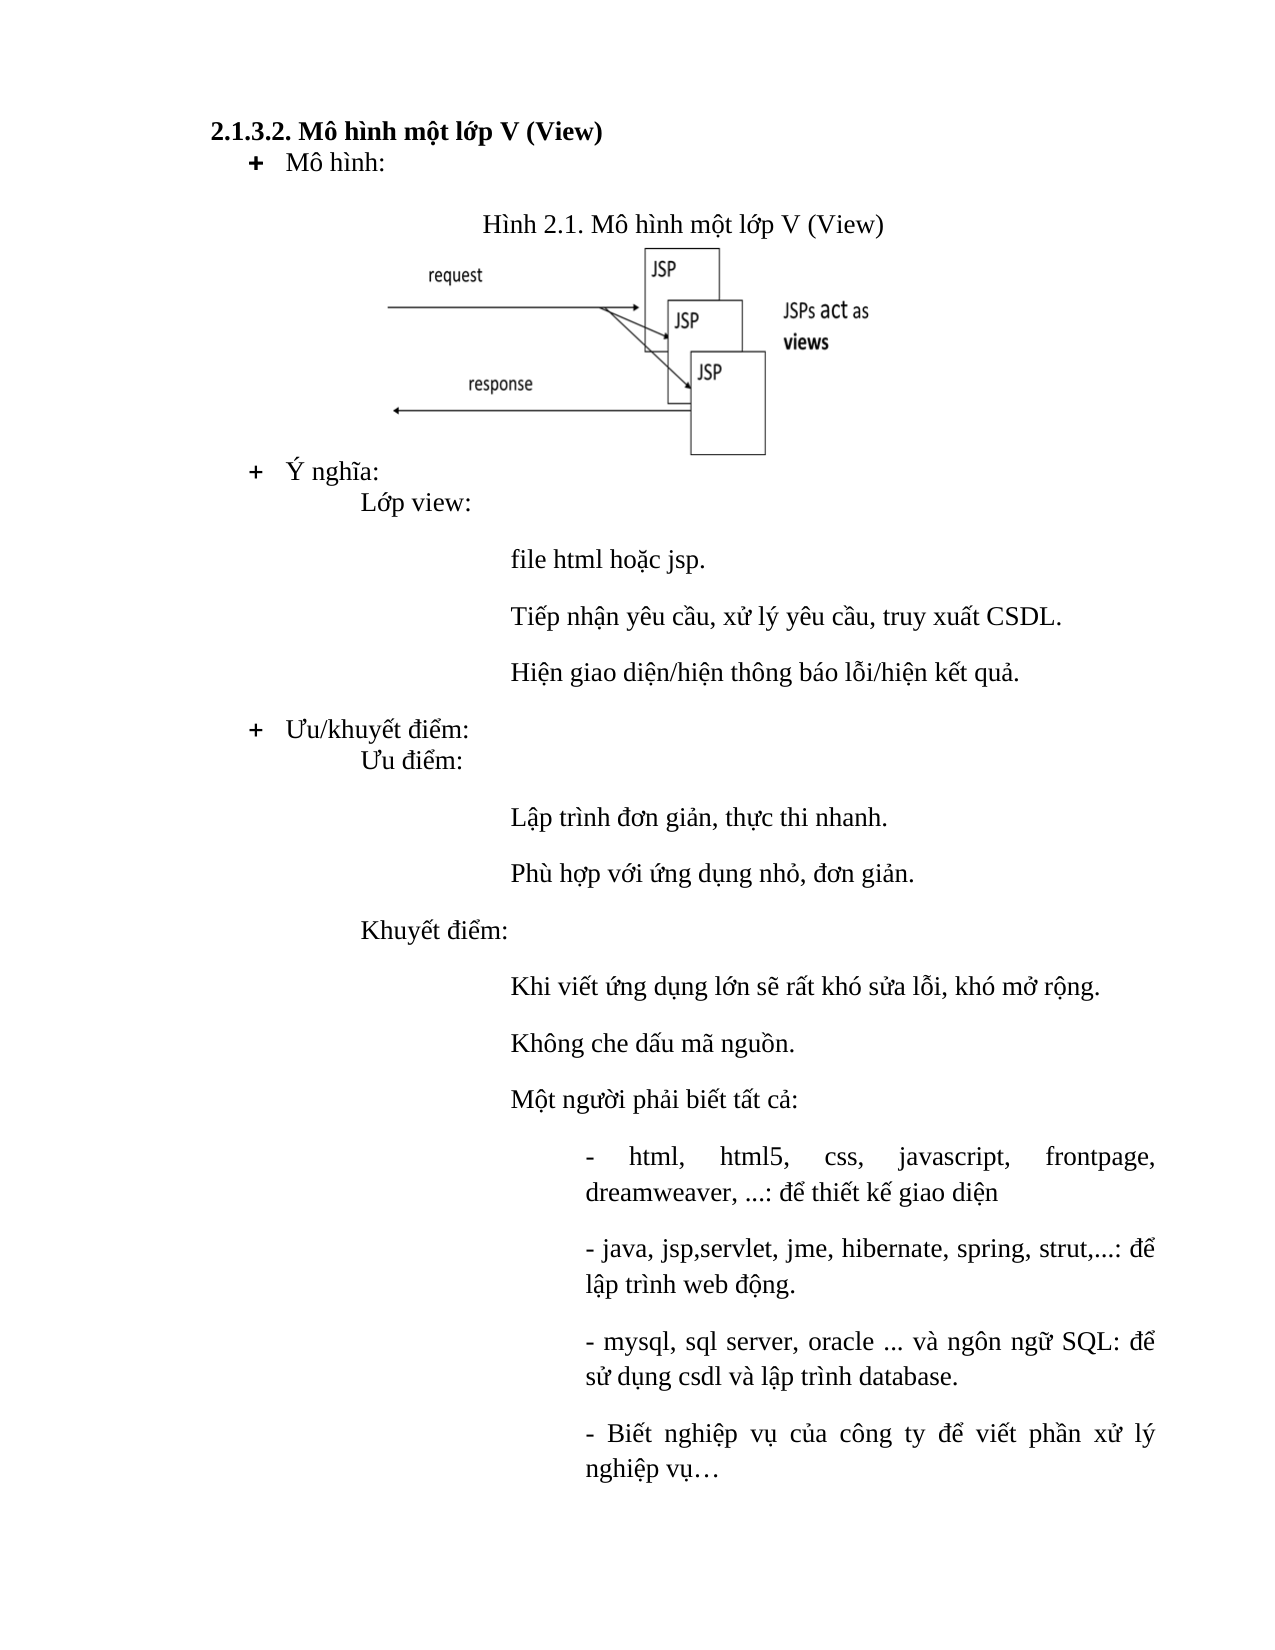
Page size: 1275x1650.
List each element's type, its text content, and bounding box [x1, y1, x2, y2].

text 2.1.3.2. Mô hình một lớp V (View) [135, 114, 1156, 146]
text - html, html5, css, javascript, frontpage, dreamweaver, ...: để thiết kế giao diện [585, 1140, 1156, 1207]
text Lớp view: [285, 487, 1156, 518]
text file html hoặc jsp. [435, 543, 1156, 574]
text Không che dấu mã nguồn. [435, 1027, 1156, 1058]
list Mô hình: [248, 146, 1156, 177]
text Khuyết điểm: [285, 914, 1156, 945]
list Ưu/khuyết điểm: [248, 713, 1156, 744]
text Tiếp nhận yêu cầu, xử lý yêu cầu, truy xuất CSDL. [435, 600, 1156, 631]
text Lập trình đơn giản, thực thi nhanh. [435, 801, 1156, 832]
text - java, jsp,servlet, jme, hibernate, spring, strut,...: để lập trình web động. [585, 1232, 1156, 1299]
text - Biết nghiệp vụ của công ty để viết phần xử lý nghiệp vụ… [585, 1417, 1156, 1484]
text Khi viết ứng dụng lớn sẽ rất khó sửa lỗi, khó mở rộng. [435, 970, 1156, 1001]
text Hiện giao diện/hiện thông báo lỗi/hiện kết quả. [435, 656, 1156, 687]
text Phù hợp với ứng dụng nhỏ, đơn giản. [435, 857, 1156, 888]
text Ưu điểm: [285, 744, 1156, 775]
text Hình 2.1. Mô hình một lớp V (View) [135, 208, 1156, 239]
text - mysql, sql server, oracle ... và ngôn ngữ SQL: để sử dụng csdl và lập trình database. [585, 1324, 1156, 1391]
picture [387, 245, 886, 456]
text Một người phải biết tất cả: [435, 1083, 1156, 1114]
